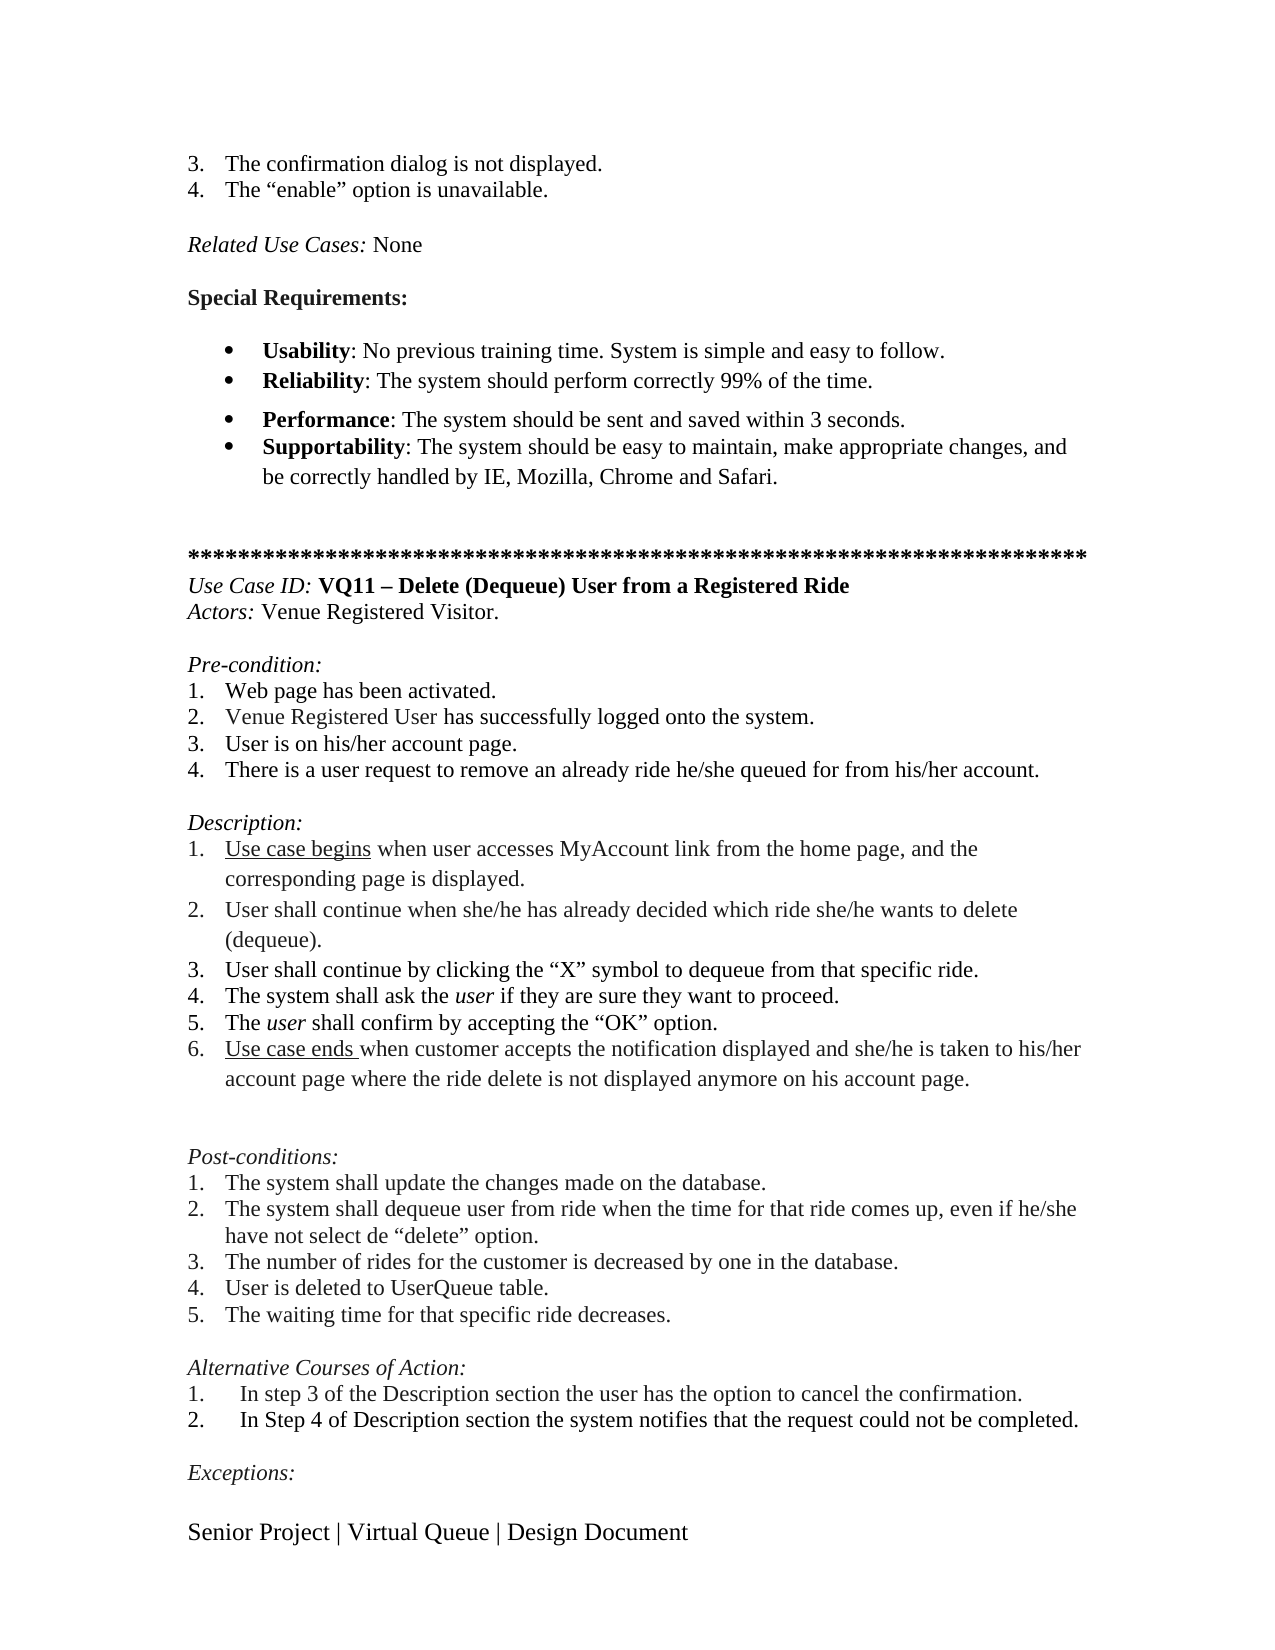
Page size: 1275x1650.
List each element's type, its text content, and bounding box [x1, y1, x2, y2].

text Related Use Cases: None [187, 231, 1087, 258]
text Use Case ID: VQ11 – Delete (Dequeue) User from a Registered Ride [187, 572, 1087, 598]
list The user shall confirm by accepting the “OK” option. [187, 1009, 1087, 1035]
list User shall continue by clicking the “X” symbol to dequeue from that specific ride. [187, 956, 1087, 982]
text Post-conditions: [187, 1143, 1087, 1169]
text ************************************************************************ [187, 543, 1087, 572]
list Usability: No previous training time. System is simple and easy to follow. [225, 337, 1087, 363]
list The system shall dequeue user from ride when the time for that ride comes up, even if he/she have not select de “delete” option. [187, 1195, 1087, 1248]
list Venue Registered User has successfully logged onto the system. [187, 703, 1087, 730]
list Reliability: The system should perform correctly 99% of the time. [225, 367, 1087, 393]
text Alternative Courses of Action: [187, 1353, 1087, 1380]
text Pre-condition: [187, 651, 1087, 677]
list The system shall update the changes made on the database. [187, 1169, 1087, 1195]
list Web page has been activated. [187, 677, 1087, 703]
text Special Requirements: [187, 284, 1087, 311]
list There is a user request to remove an already ride he/she queued for from his/her account. [187, 756, 1087, 782]
list The number of rides for the customer is decreased by one in the database. [187, 1248, 1087, 1274]
list The confirmation dialog is not displayed. [187, 150, 1087, 176]
list In Step 4 of Description section the system notifies that the request could not be completed. [187, 1406, 1087, 1433]
text Description: [187, 809, 1087, 835]
list The “enable” option is unavailable. [187, 176, 1087, 203]
list Use case ends when customer accepts the notification displayed and she/he is taken to his/her account page where the ride delete is not displayed anymore on his account page. [187, 1035, 1087, 1092]
list Use case begins when user accesses MyAccount link from the home page, and the corresponding page is displayed. [187, 835, 1087, 892]
text Exceptions: [187, 1459, 1087, 1485]
list User is on his/her account page. [187, 730, 1087, 756]
list The waiting time for that specific ride decreases. [187, 1301, 1087, 1327]
list User shall continue when she/he has already decided which ride she/he wants to delete (dequeue). [187, 896, 1087, 952]
list The system shall ask the user if they are sure they want to proceed. [187, 982, 1087, 1009]
list In step 3 of the Description section the user has the option to cancel the confirmation. [187, 1380, 1087, 1406]
list User is deleted to UserQueue table. [187, 1274, 1087, 1301]
text Actors: Venue Registered Visitor. [187, 598, 1087, 624]
list Performance: The system should be sent and saved within 3 seconds. [225, 407, 1087, 433]
list Supportability: The system should be easy to maintain, make appropriate changes, and be correctly handled by IE, Mozilla, Chrome and Safari. [225, 433, 1087, 489]
